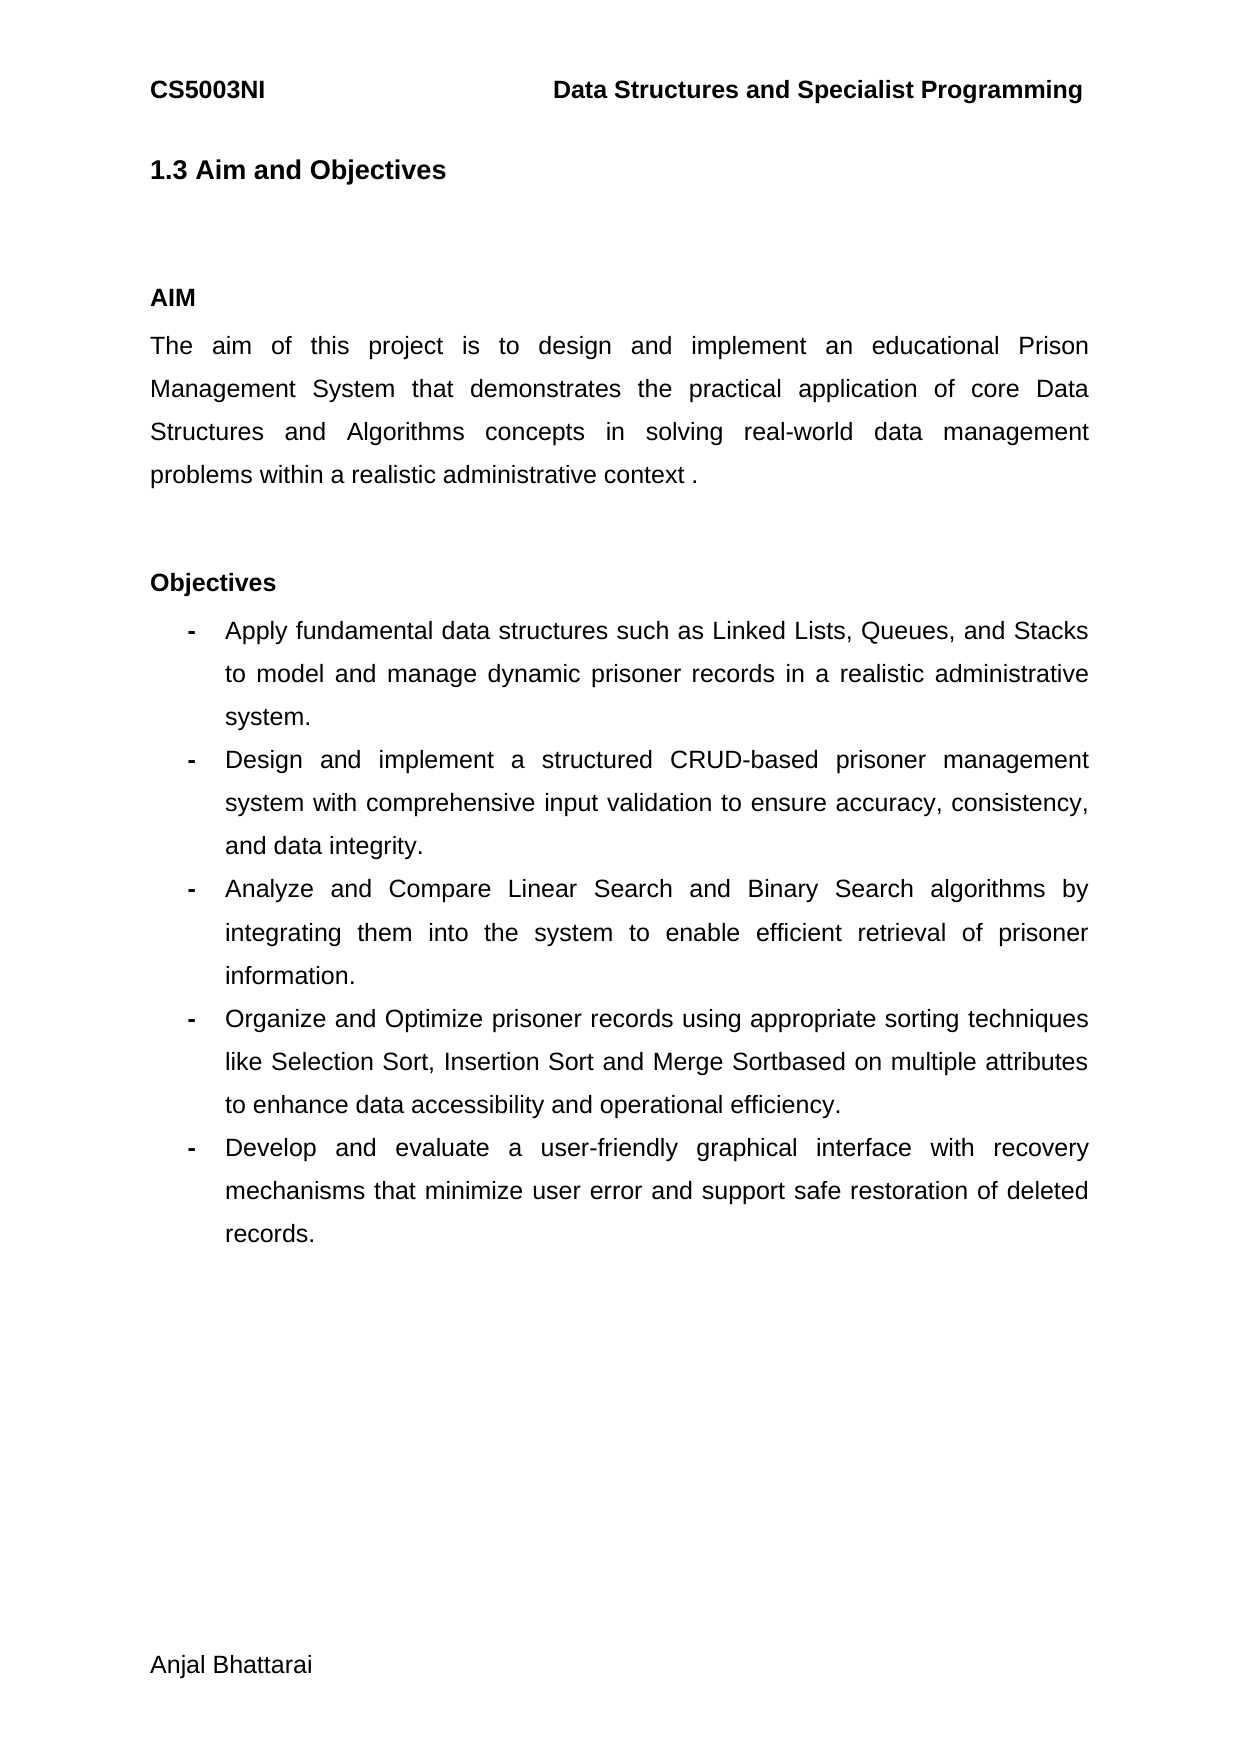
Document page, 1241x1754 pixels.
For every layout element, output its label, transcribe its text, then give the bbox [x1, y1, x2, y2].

subtitle 1.3 Aim and Objectives [150, 154, 1090, 185]
list Apply fundamental data structures such as Linked Lists, Queues, and Stacks to model and manage dynamic prisoner records in a realistic administrative system. [187, 616, 1090, 731]
list Organize and Optimize prisoner records using appropriate sorting techniques like Selection Sort, Insertion Sort and Merge Sortbased on multiple attributes to enhance data accessibility and operational efficiency. [187, 1004, 1090, 1119]
text The aim of this project is to design and implement an educational Prison Management System that demonstrates the practical application of core Data Structures and Algorithms concepts in solving real-world data management problems within a realistic administrative context . [150, 331, 1090, 489]
text Objectives [150, 568, 1090, 597]
list Design and implement a structured CRUD-based prisoner management system with comprehensive input validation to ensure accuracy, consistency, and data integrity. [187, 745, 1090, 860]
text AIM [150, 283, 1090, 312]
list Develop and evaluate a user-friendly graphical interface with recovery mechanisms that minimize user error and support safe restoration of deleted records. [187, 1133, 1090, 1248]
list Analyze and Compare Linear Search and Binary Search algorithms by integrating them into the system to enable efficient retrieval of prisoner information. [187, 874, 1090, 989]
